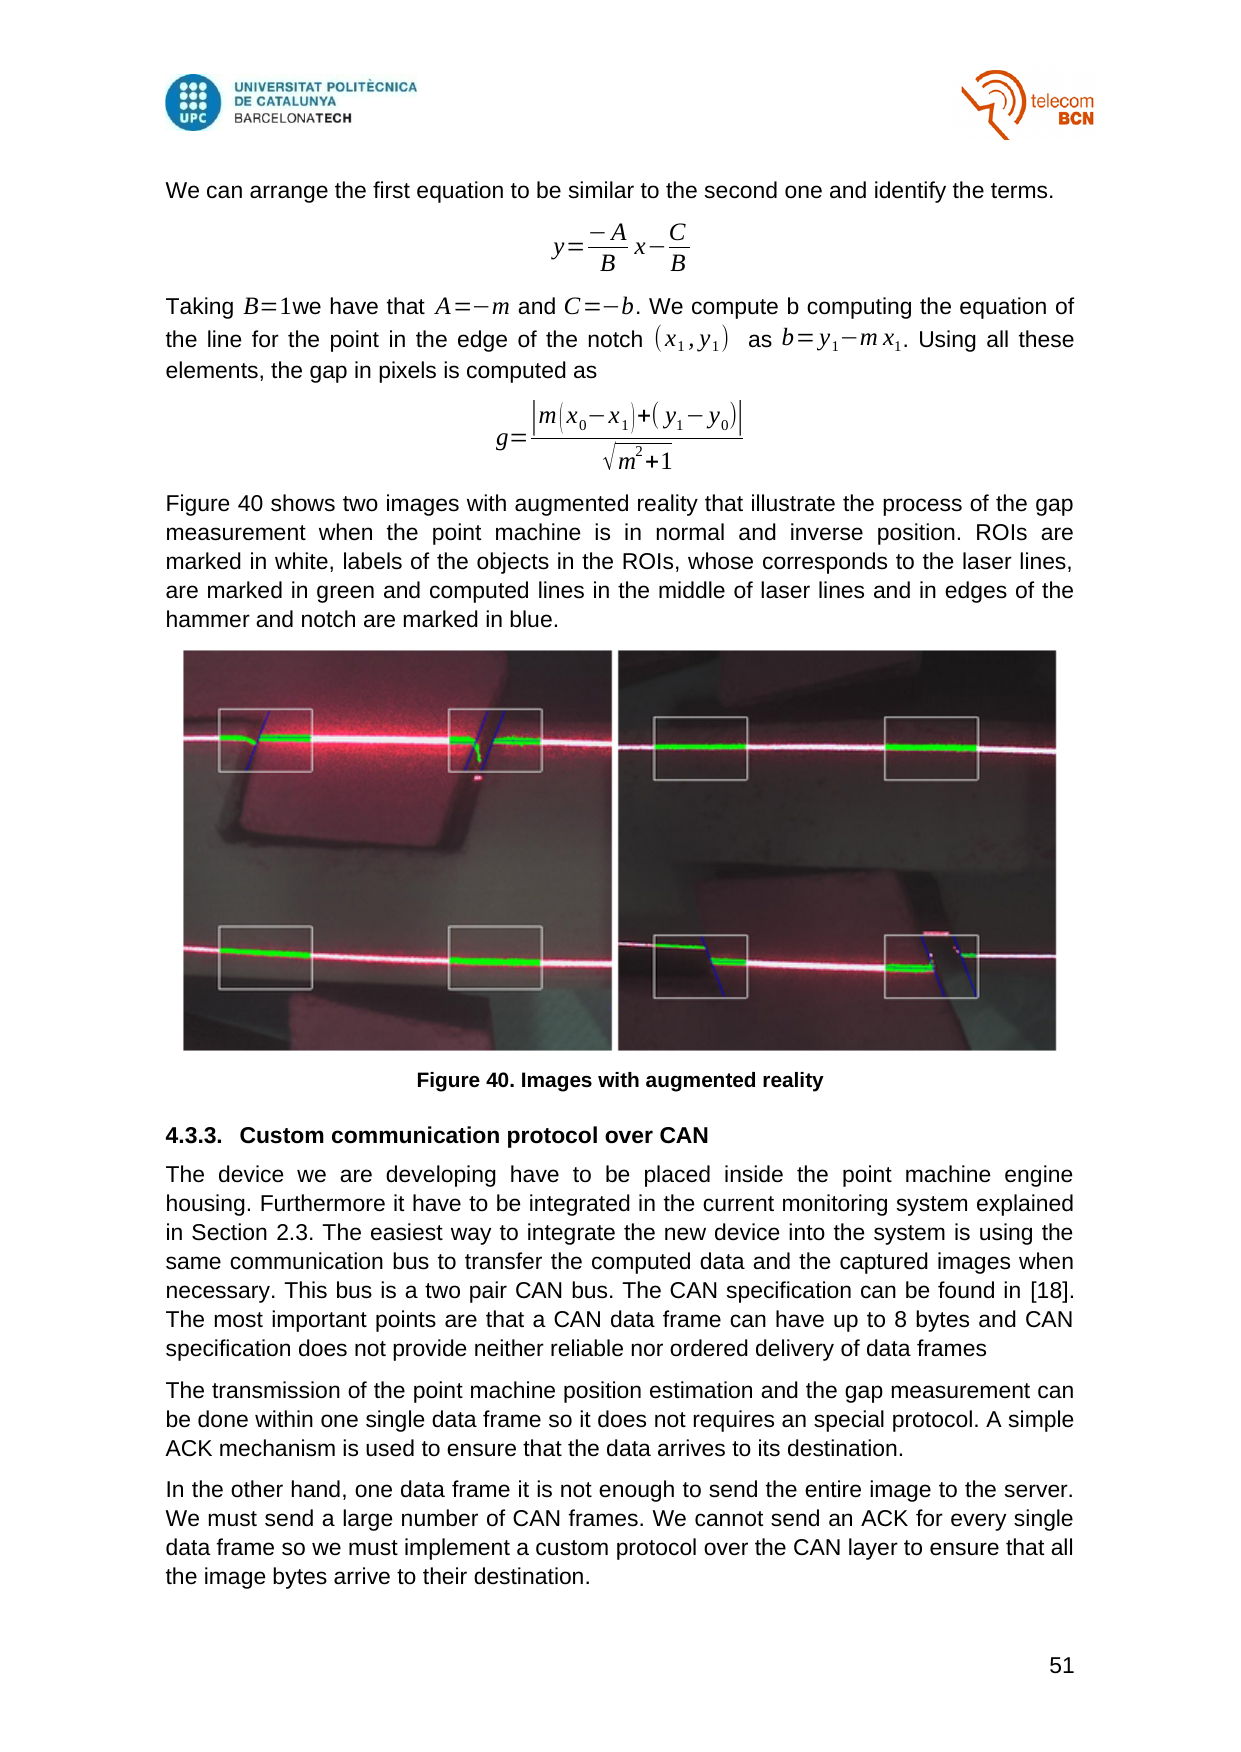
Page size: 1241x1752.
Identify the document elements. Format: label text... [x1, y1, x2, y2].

text In the other hand, one data frame it is not enough to send the entire image to the server. We must send a large number of CAN frames. We cannot send an ACK for every single data frame so we must implement a custom protocol over the CAN layer to ensure that all the image bytes arrive to their destination. [165, 1476, 1075, 1589]
text Figure 40 shows two images with augmented reality that illustrate the process of the gap measurement when the point machine is in normal and inverse position. ROIs are marked in white, labels of the objects in the ROIs, whose corresponds to the laser lines, are marked in green and computed lines in the middle of laser lines and in edges of the hammer and notch are marked in blue. [165, 490, 1075, 632]
text We can arrange the first equation to be similar to the second one and identify the terms. [165, 177, 1075, 203]
picture [165, 74, 417, 131]
text The transmission of the point machine position estimation and the gap measurement can be done within one single data frame so it does not requires an special protocol. A simple ACK mechanism is used to ensure that the data arrives to its destination. [165, 1377, 1075, 1461]
text The device we are developing have to be placed inside the point machine engine housing. Furthermore it have to be integrated in the current monitoring system explained in Section 2.3. The easiest way to integrate the new device into the system is using the same communication bus to transfer the computed data and the captured images when necessary. This bus is a two pair CAN bus. The CAN specification can be found in [18]. The most important points are that a CAN data frame can have up to 8 bytes and CAN specification does not provide neither reliable nor ordered delivery of data frames [165, 1161, 1075, 1361]
picture [952, 64, 1097, 140]
text Taking we have that and . We compute b computing the equation of the line for the point in the edge of the notch as . Using all these elements, the gap in pixels is computed as [165, 293, 1075, 384]
picture [179, 647, 1061, 1054]
subtitle Custom communication protocol over CAN [165, 1120, 1075, 1149]
